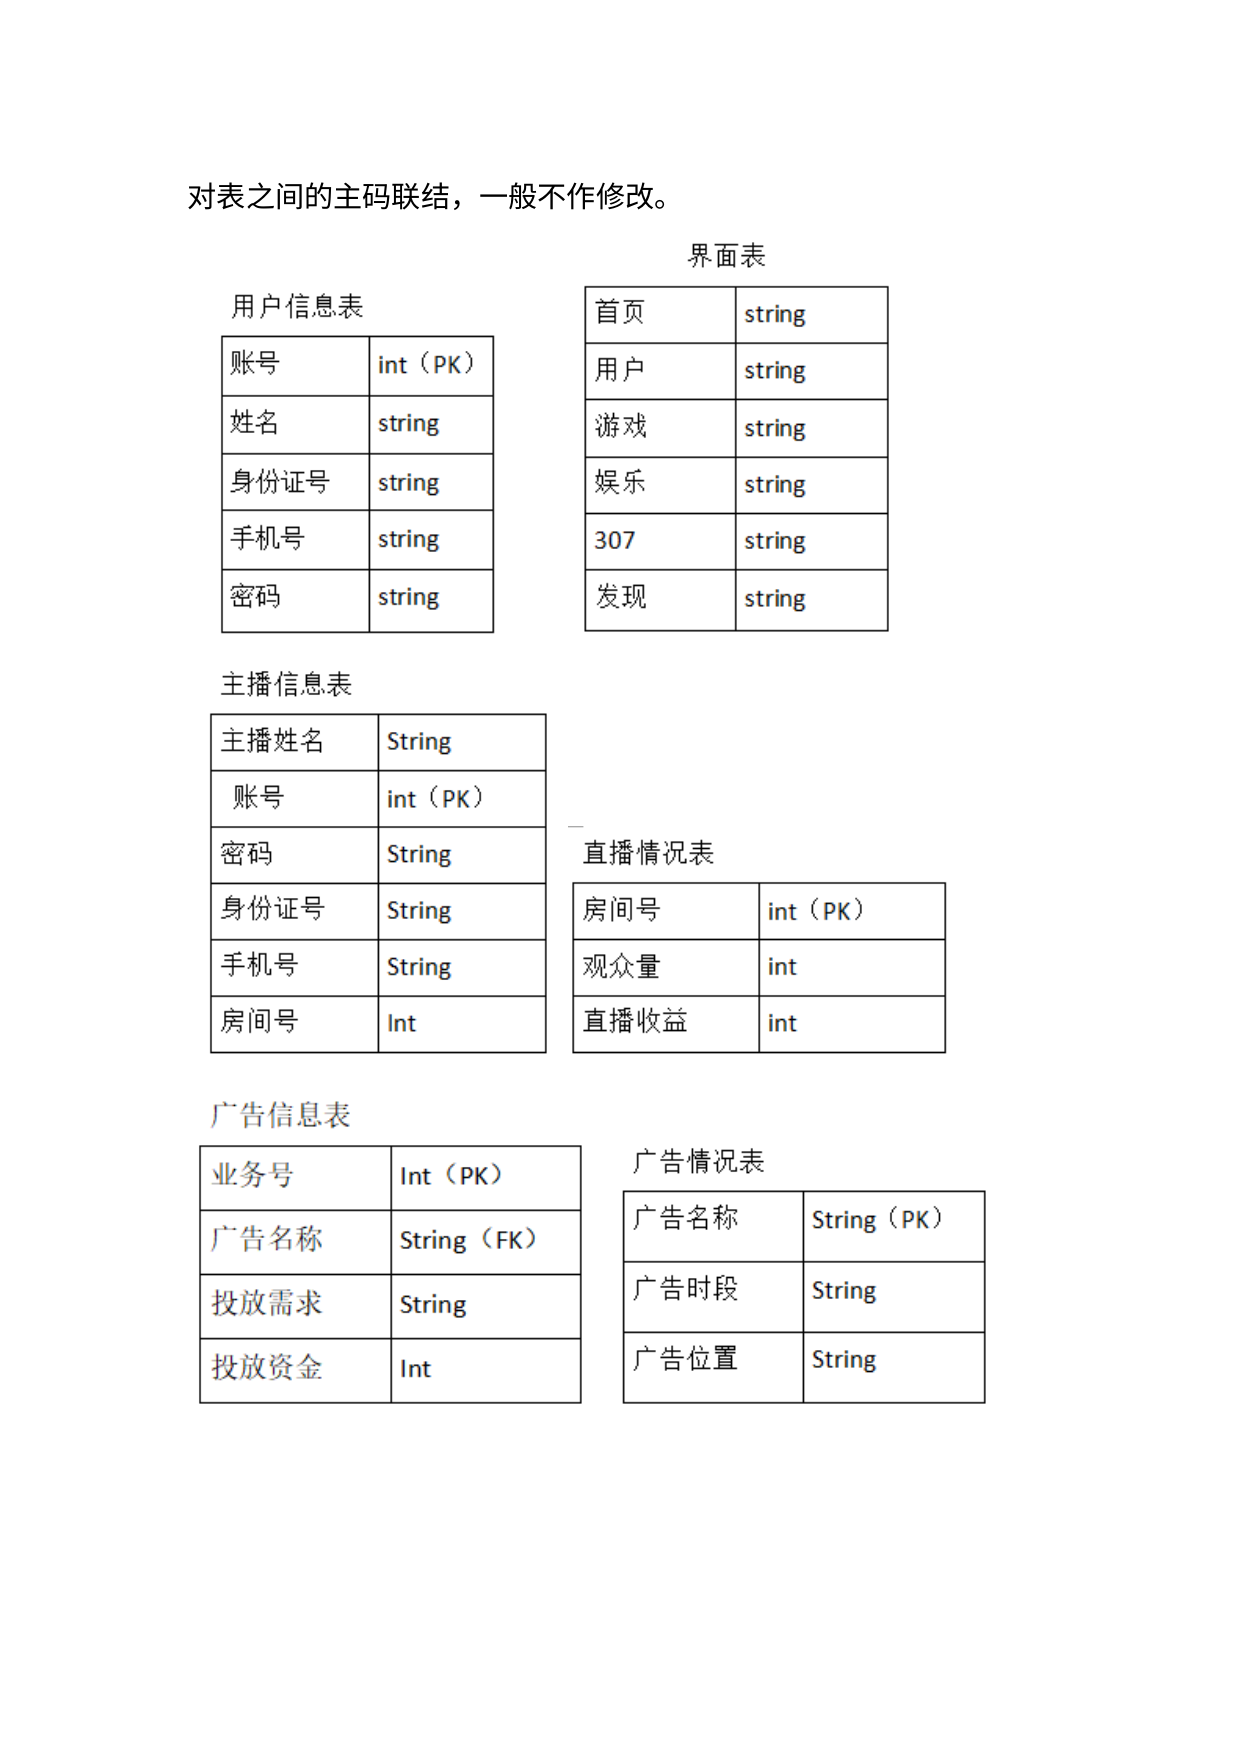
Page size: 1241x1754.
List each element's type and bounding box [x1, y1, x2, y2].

picture [555, 227, 925, 649]
picture [187, 278, 521, 649]
picture [568, 826, 976, 1063]
picture [187, 659, 561, 1063]
picture [187, 1083, 1014, 1418]
text [187, 162, 1053, 227]
